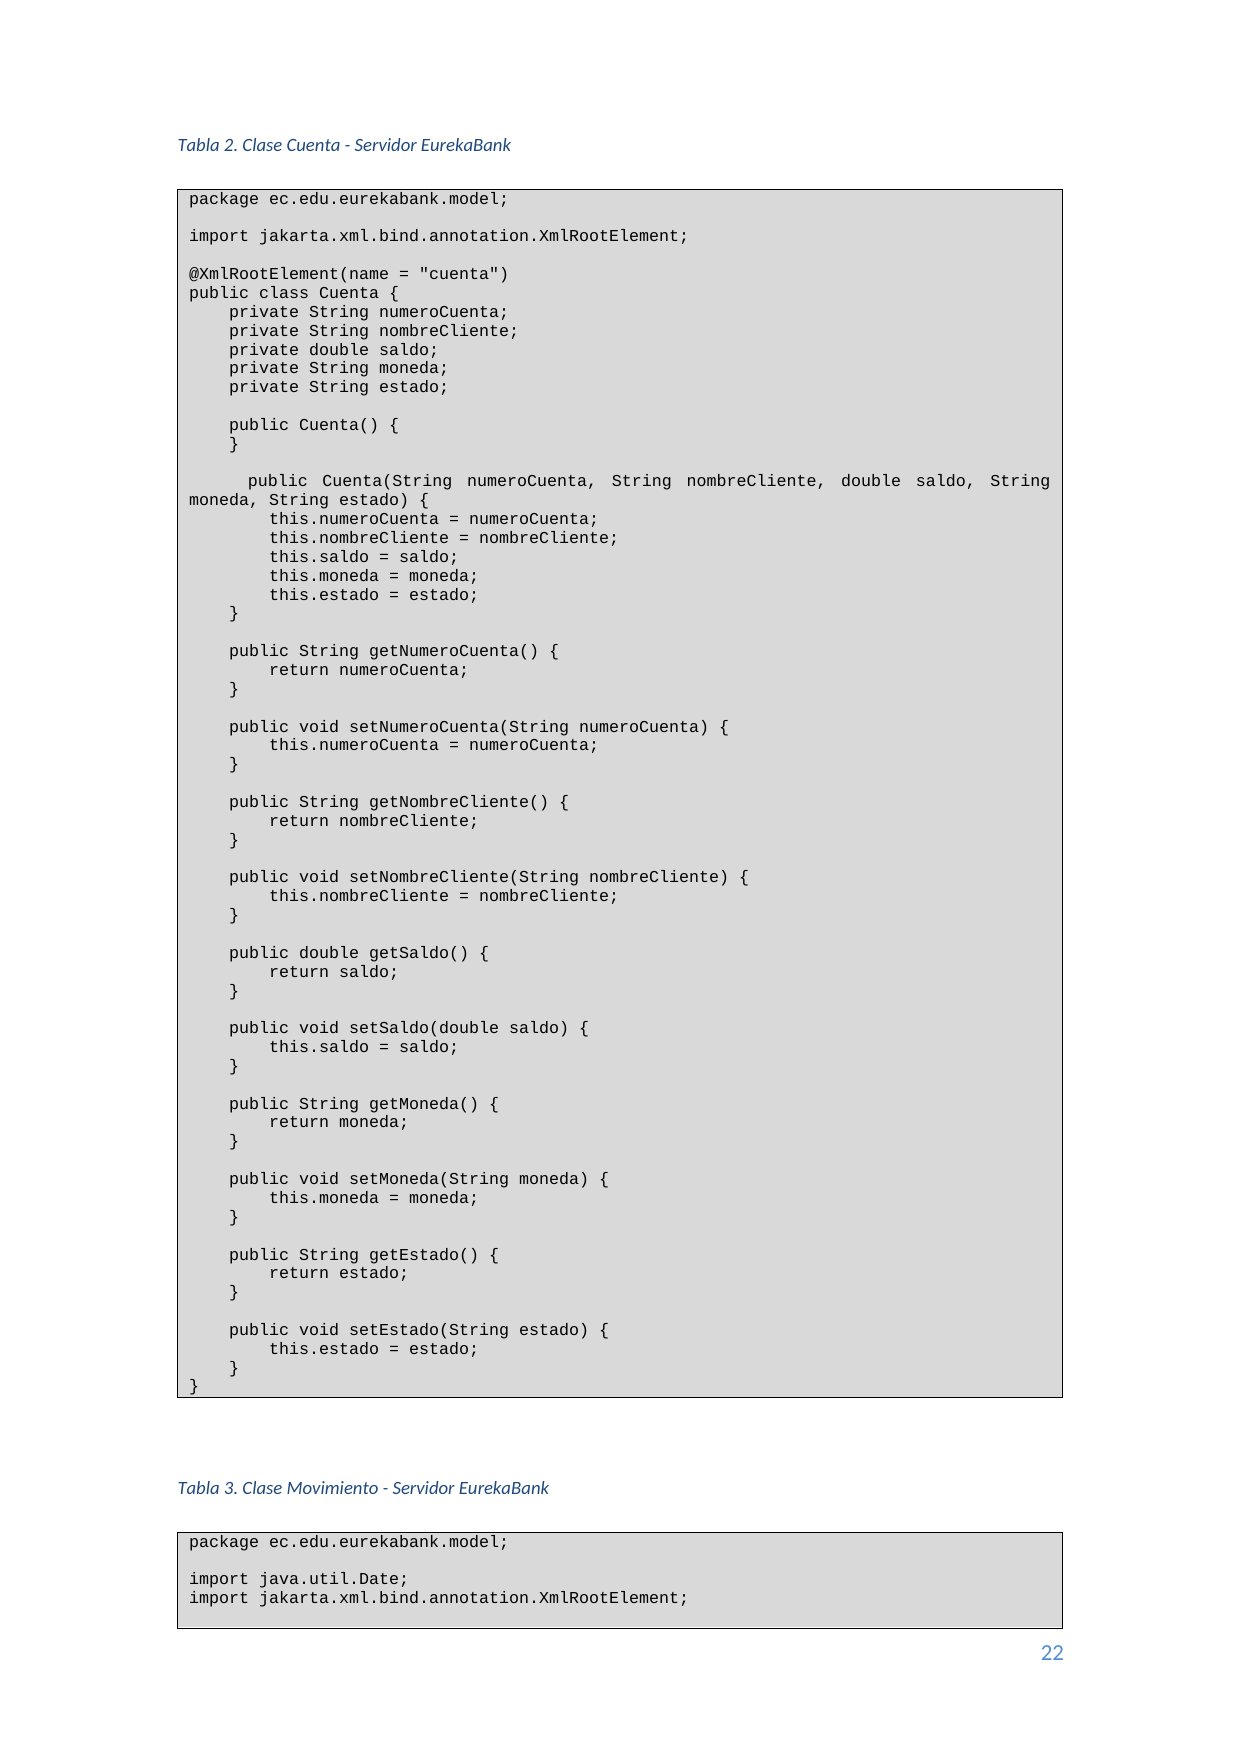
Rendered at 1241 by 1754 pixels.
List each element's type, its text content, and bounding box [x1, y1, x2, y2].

text Tabla 3. Clase Movimiento - Servidor EurekaBank [177, 1476, 1063, 1499]
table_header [178, 1533, 1062, 1627]
table_header package ec.edu.eurekabank.model; import jakarta.xml.bind.annotation.XmlRootElement; @XmlRootElement(name = "cuenta") public class Cuenta { private String numeroCuenta; private String nombreCliente; private double saldo; private String moneda; private String estado; public Cuenta() { } public Cuenta(String numeroCuenta, String nombreCliente, double saldo, String moneda, String estado) { this.numeroCuenta = numeroCuenta; this.nombreCliente = nombreCliente; this.saldo = saldo; this.moneda = moneda; this.estado = estado; } public String getNumeroCuenta() { return numeroCuenta; } public void setNumeroCuenta(String numeroCuenta) { this.numeroCuenta = numeroCuenta; } public String getNombreCliente() { return nombreCliente; } public void setNombreCliente(String nombreCliente) { this.nombreCliente = nombreCliente; } public double getSaldo() { return saldo; } public void setSaldo(double saldo) { this.saldo = saldo; } public String getMoneda() { return moneda; } public void setMoneda(String moneda) { this.moneda = moneda; } public String getEstado() { return estado; } public void setEstado(String estado) { this.estado = estado; } } [178, 190, 1062, 1397]
text Tabla 2. Clase Cuenta - Servidor EurekaBank [177, 133, 1063, 156]
